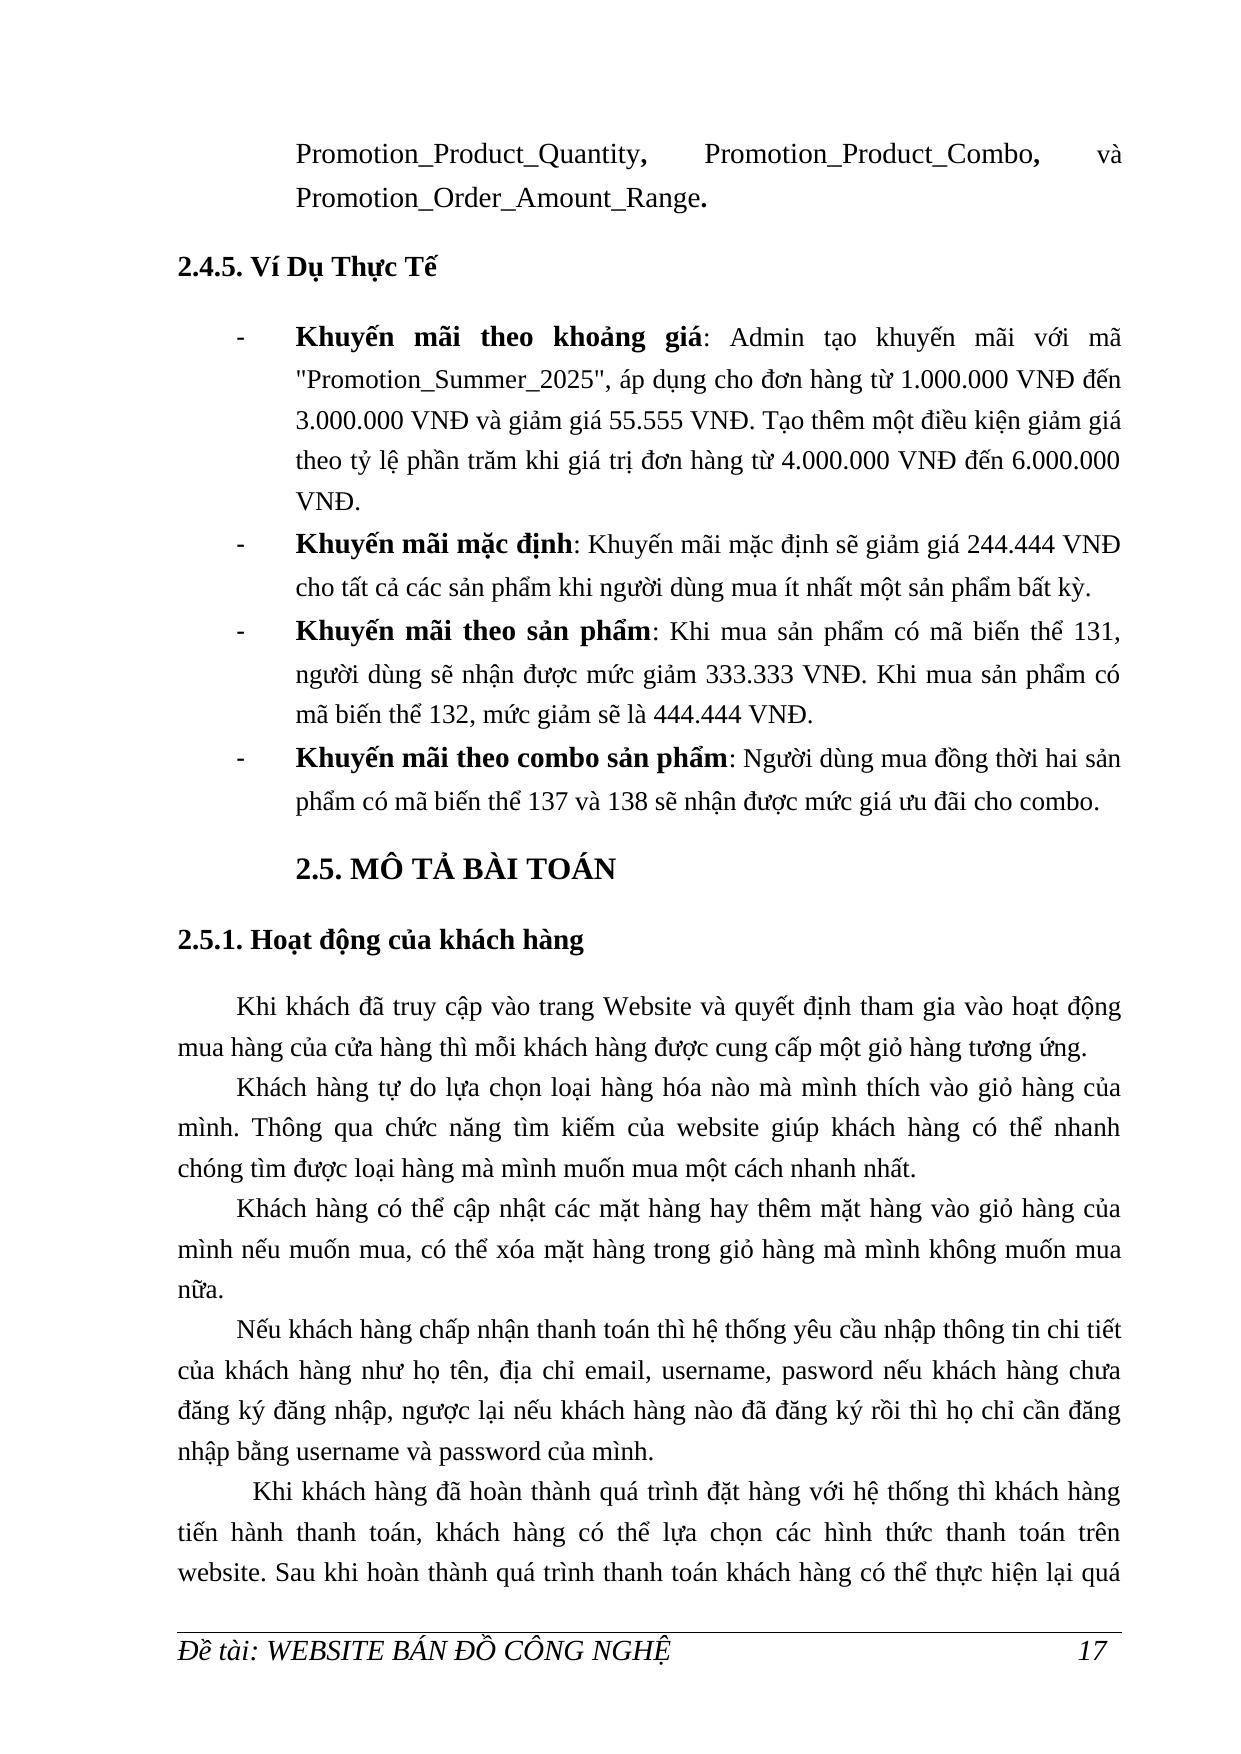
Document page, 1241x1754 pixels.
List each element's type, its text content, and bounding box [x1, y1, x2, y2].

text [236, 137, 1122, 168]
text Xóa khuyến mãi: Khi khuyến mãi bị xóa, tất cả các điều kiện liên quan và quan hệ với sản phẩm sẽ bị xóa từ các bảng [236, 177, 1122, 254]
text Nếu khách hàng chấp nhận thanh toán thì hệ thống yêu cầu nhập thông tin chi tiết của khách hàng như họ tên, địa chỉ email, username, pasword nếu khách hàng chưa đăng ký đăng nhập, ngược lại nếu khách hàng nào đã đăng ký rồi thì họ chỉ cần đăng nhập bằng username và password của mình. [177, 1441, 1122, 1593]
text Khách hàng có thể cập nhật các mặt hàng hay thêm mặt hàng vào giỏ hàng của mình nếu muốn mua, có thể xóa mặt hàng trong giỏ hàng mà mình không muốn mua nữa. [177, 1319, 1122, 1431]
text Khách hàng tự do lựa chọn loại hàng hóa nào mà mình thích vào giỏ hàng của mình. Thông qua chức năng tìm kiếm của website giúp khách hàng có thể nhanh chóng tìm được loại hàng mà mình muốn mua một cách nhanh nhất. [177, 1198, 1122, 1310]
subtitle Ví Dụ Thực Tế [177, 376, 1122, 409]
list Promotion_Product_Quantity, Promotion_Product_Combo, và Promotion_Order_Amount_Range. [295, 263, 1122, 341]
text Khuyến mãi theo khoảng giá: Admin tạo khuyến mãi với mã "Promotion_Summer_2025", áp dụng cho đơn hàng từ 1.000.000 VNĐ đến 3.000.000 VNĐ và giảm giá 55.555 VNĐ. Tạo thêm một điều kiện giảm giá theo tỷ lệ phần trăm khi giá trị đơn hàng từ 4.000.000 VNĐ đến 6.000.000 VNĐ. [236, 444, 1122, 643]
text Khuyến mãi theo sản phẩm: Khi mua sản phẩm có mã biến thể 131, người dùng sẽ nhận được mức giảm 333.333 VNĐ. Khi mua sản phẩm có mã biến thể 132, mức giảm sẽ là 444.444 VNĐ. [236, 738, 1122, 856]
text Khuyến mãi mặc định: Khuyến mãi mặc định sẽ giảm giá 244.444 VNĐ cho tất cả các sản phẩm khi người dùng mua ít nhất một sản phẩm bất kỳ. [236, 652, 1122, 729]
subtitle MÔ TẢ BÀI TOÁN [295, 977, 1098, 1013]
subtitle Hoạt động của khách hàng [177, 1049, 1122, 1082]
text Khuyến mãi theo combo sản phẩm: Người dùng mua đồng thời hai sản phẩm có mã biến thể 137 và 138 sẽ nhận được mức giá ưu đãi cho combo. [236, 866, 1122, 943]
text Khi khách đã truy cập vào trang Website và quyết định tham gia vào hoạt động mua hàng của cửa hàng thì mỗi khách hàng được cung cấp một giỏ hàng tương ứng. [177, 1117, 1122, 1189]
